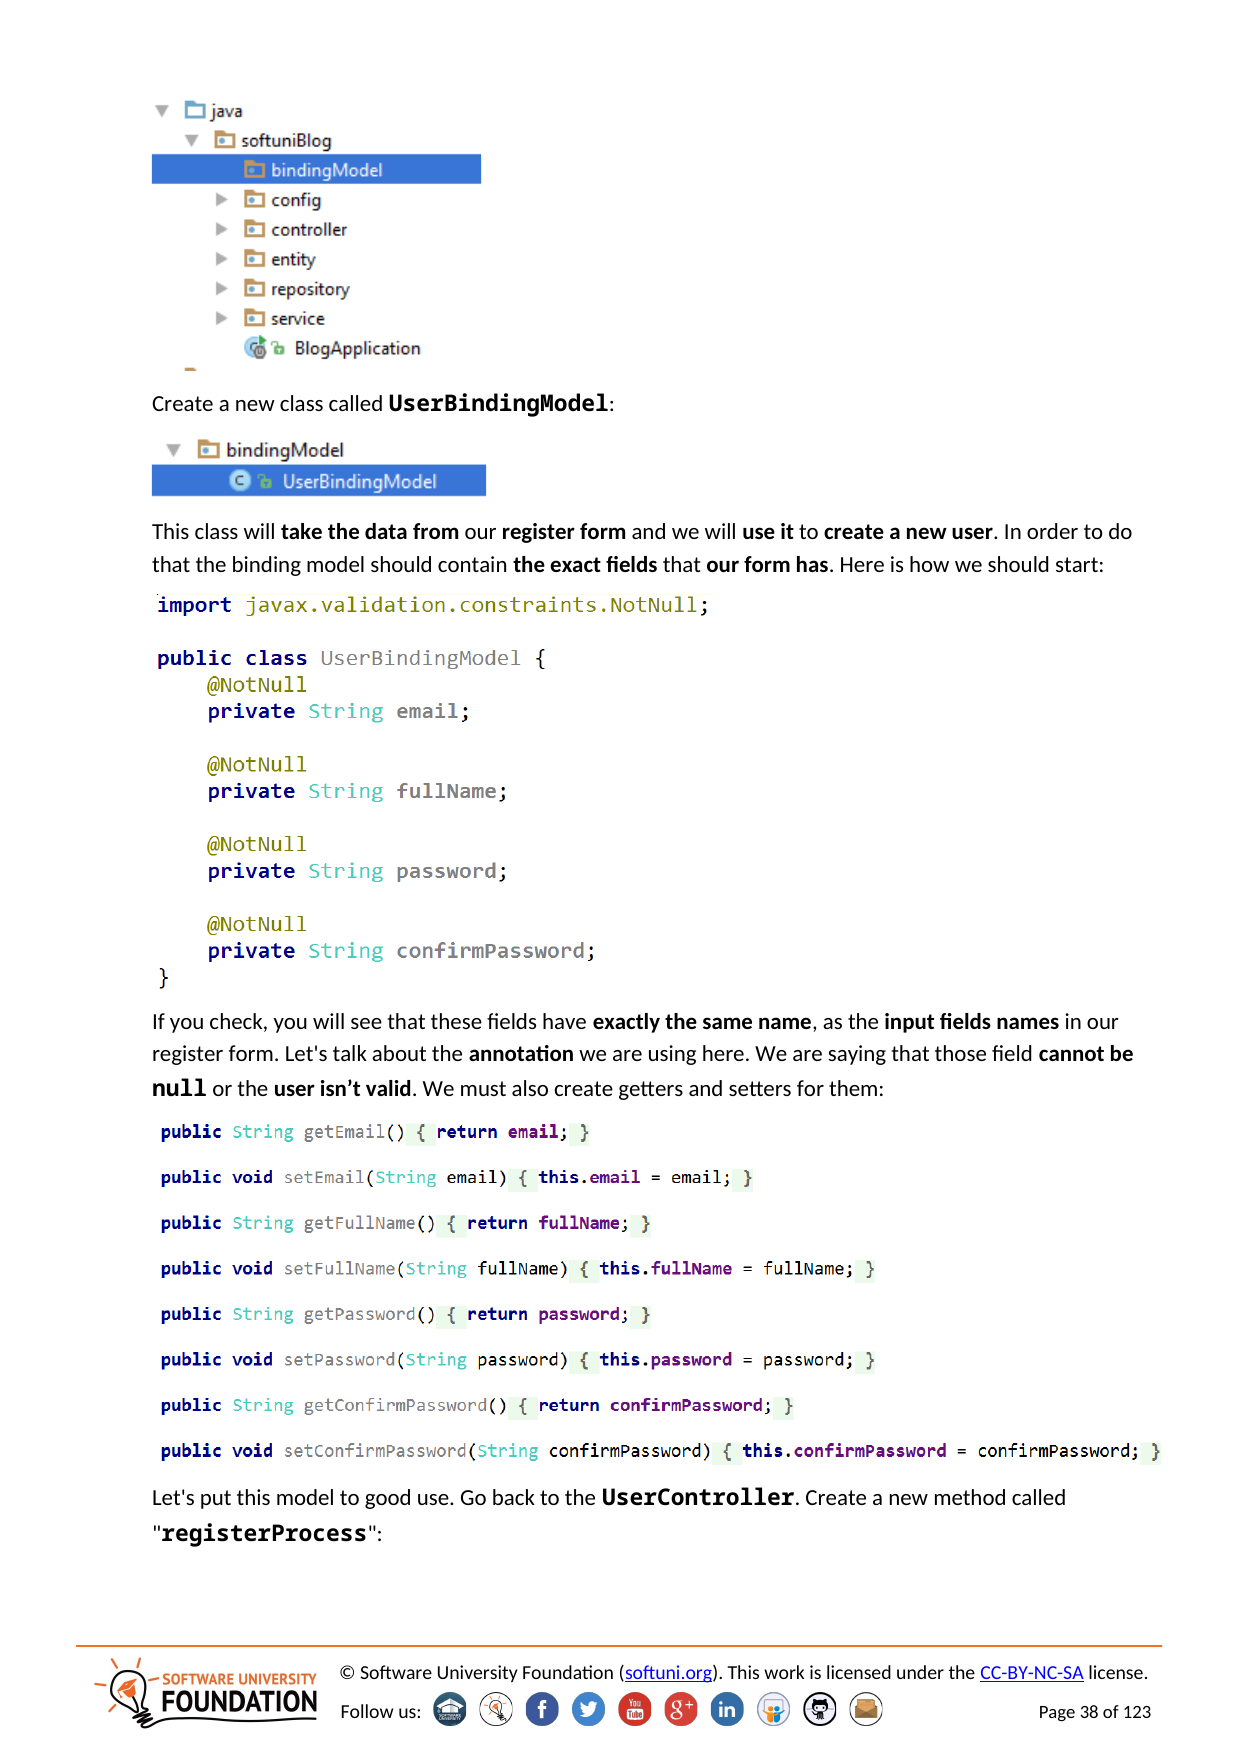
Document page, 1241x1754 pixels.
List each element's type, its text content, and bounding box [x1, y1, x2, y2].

picture [151, 95, 482, 371]
picture [93, 1656, 317, 1729]
text Let's put this model to good use. Go back to the UserController. Create a new method called "registerProcess": [152, 1481, 1163, 1548]
picture [151, 1120, 1162, 1465]
picture [664, 1692, 698, 1726]
picture [618, 1692, 652, 1726]
text If you check, you will see that these fields have exactly the same name, as the input fields names in our register form. Let's talk about the annotation we are using here. We are saying that those field cannot be null or the user isn’t valid. We must also create getters and setters for them: [152, 1007, 1163, 1103]
picture [433, 1692, 467, 1726]
picture [710, 1692, 744, 1726]
text Create a new class called UserBindingModel: [152, 387, 1163, 418]
picture [849, 1692, 883, 1726]
picture [803, 1692, 837, 1726]
text This class will take the data from our register form and we will use it to create a new user. In order to do that the binding model should contain the exact fields that our form has. Here is how we should start: [152, 517, 1163, 578]
picture [151, 435, 487, 501]
picture [757, 1692, 790, 1726]
picture [151, 594, 716, 991]
picture [572, 1692, 605, 1726]
picture [525, 1692, 559, 1726]
picture [479, 1692, 513, 1726]
